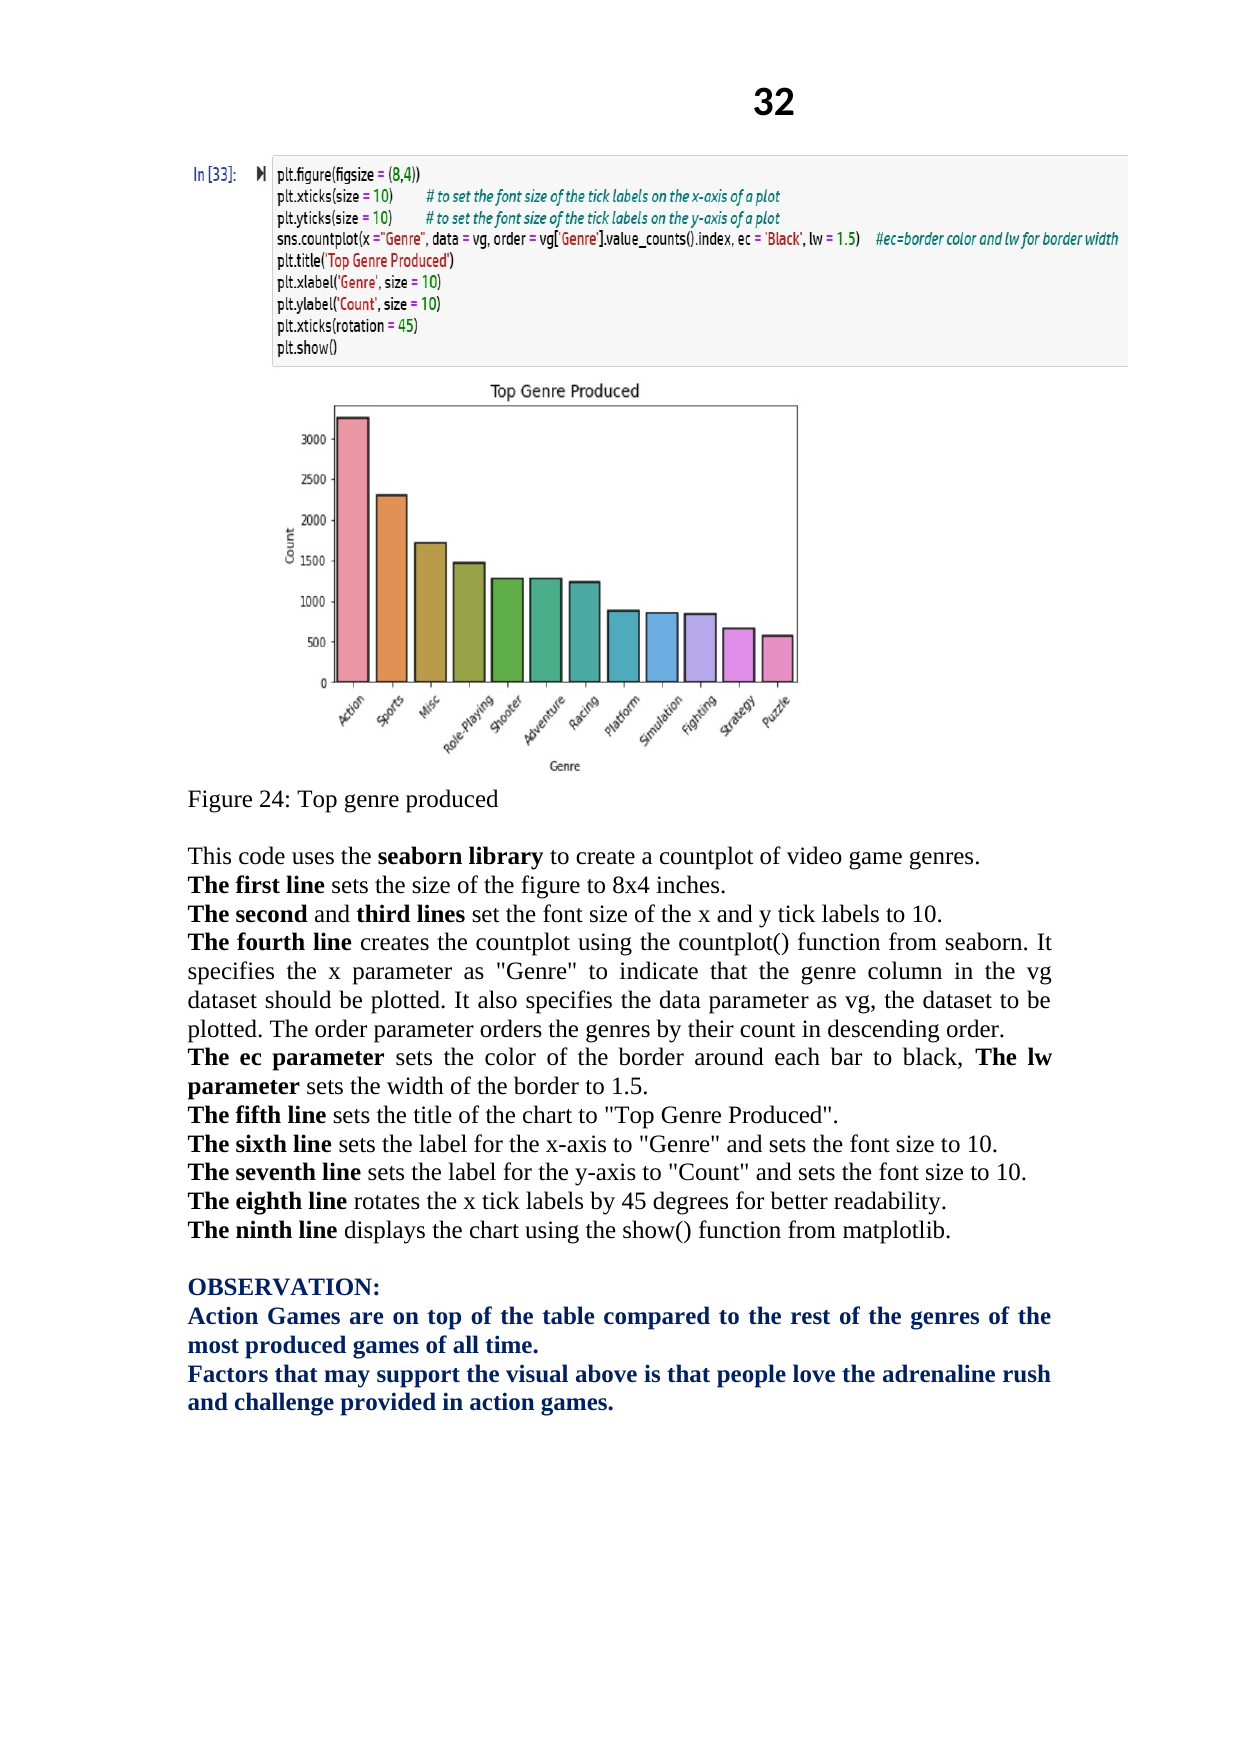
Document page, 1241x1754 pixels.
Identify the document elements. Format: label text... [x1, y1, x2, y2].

text The first line sets the size of the figure to 8x4 inches. [187, 870, 1053, 899]
text Factors that may support the visual above is that people love the adrenaline rush and challenge provided in action games. [187, 1359, 1053, 1416]
text The seventh line sets the label for the y-axis to "Count" and sets the font size to 10. [187, 1157, 1053, 1186]
text Action Games are on top of the table compared to the rest of the genres of the most produced games of all time. [187, 1301, 1053, 1359]
text The ninth line displays the chart using the show() function from matplotlib. [187, 1215, 1053, 1244]
picture [187, 150, 1129, 784]
text OBSERVATION: [187, 1272, 1053, 1301]
text The ec parameter sets the color of the border around each bar to black, The lw parameter sets the width of the border to 1.5. [187, 1042, 1053, 1100]
text The sixth line sets the label for the x-axis to "Genre" and sets the font size to 10. [187, 1129, 1053, 1157]
text The fifth line sets the title of the chart to "Top Genre Produced". [187, 1100, 1053, 1129]
text The eighth line rotates the x tick labels by 45 degrees for better readability. [187, 1186, 1053, 1215]
text The second and third lines set the font size of the x and y tick labels to 10. [187, 899, 1053, 927]
text This code uses the seaborn library to create a countplot of video game genres. [187, 841, 1053, 870]
text The fourth line creates the countplot using the countplot() function from seaborn. It specifies the x parameter as "Genre" to indicate that the genre column in the vg dataset should be plotted. It also specifies the data parameter as vg, the dataset to be plotted. The order parameter orders the genres by their count in descending order. [187, 927, 1053, 1042]
text Figure 24: Top genre produced [187, 784, 1053, 812]
